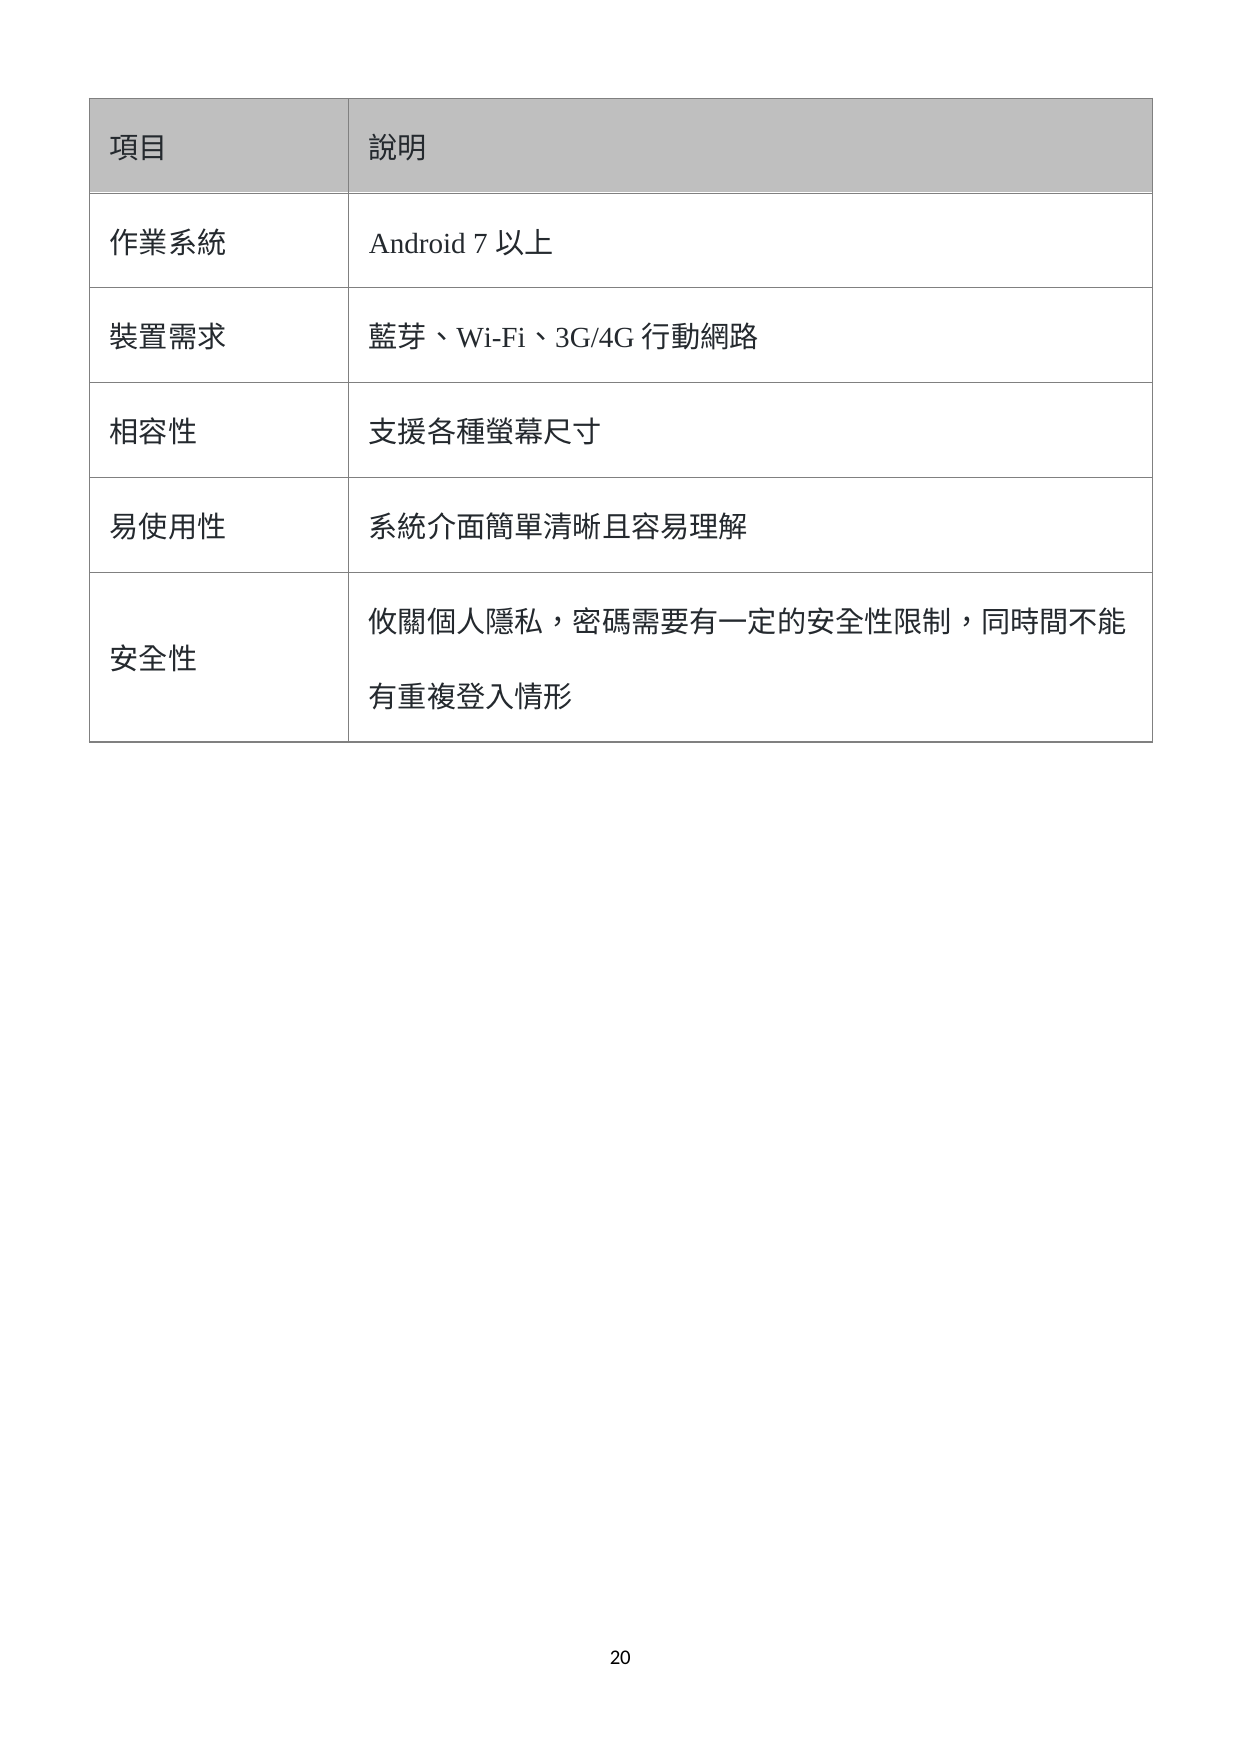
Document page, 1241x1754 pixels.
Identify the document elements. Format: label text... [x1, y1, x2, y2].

table_cell 作業系統 [90, 194, 348, 287]
table_cell 安全性 [90, 573, 348, 741]
table_cell 支援各種螢幕尺寸 [349, 383, 1152, 477]
table_header 項目 [90, 99, 348, 192]
table_cell 易使用性 [90, 478, 348, 572]
table_header 說明 [349, 99, 1152, 192]
table_cell 系統介面簡單清晰且容易理解 [349, 478, 1152, 572]
table_cell 裝置需求 [90, 288, 348, 382]
table_cell 相容性 [90, 383, 348, 477]
table_cell Android 7 以上 [349, 194, 1152, 287]
table_cell 攸關個人隱私，密碼需要有一定的安全性限制，同時間不能有重複登入情形 [349, 573, 1152, 741]
table_cell 藍芽、Wi-Fi、3G/4G 行動網路 [349, 288, 1152, 382]
